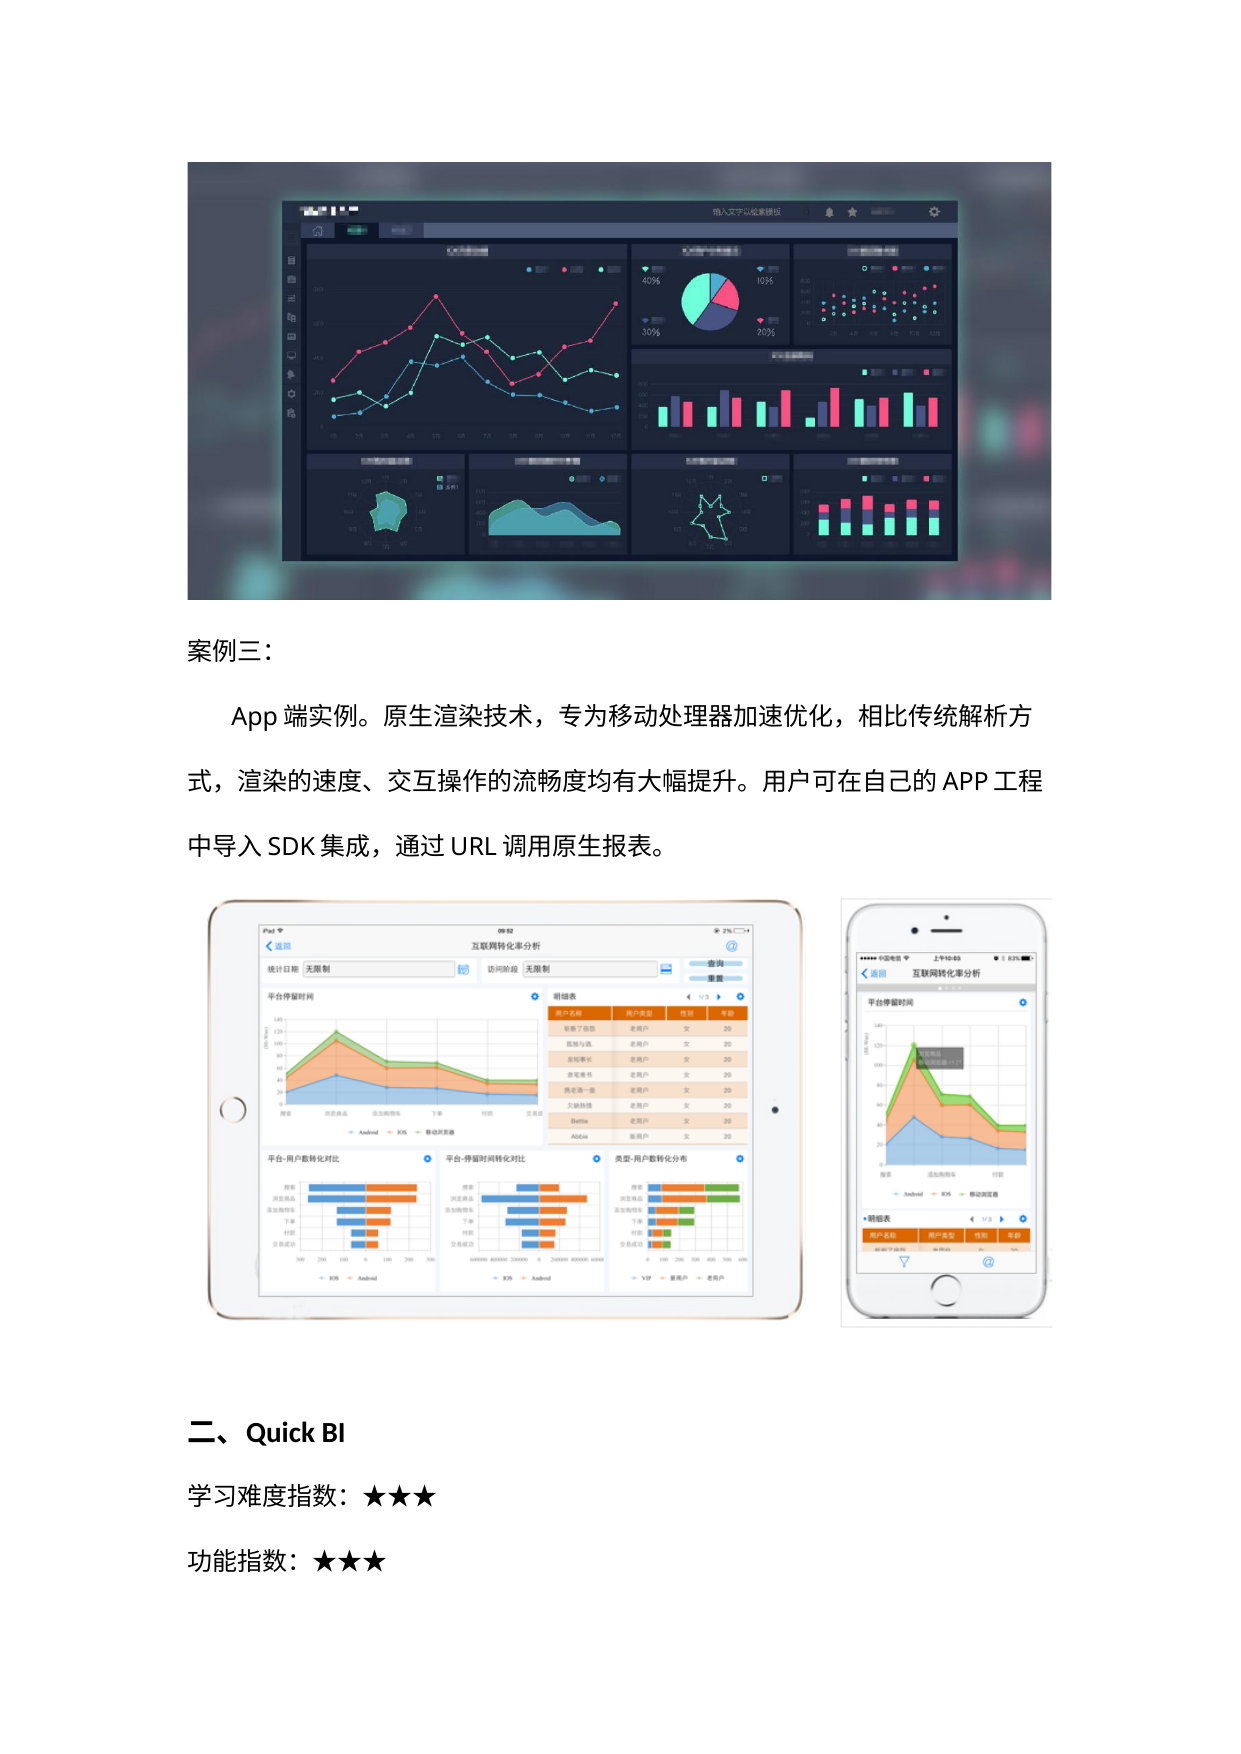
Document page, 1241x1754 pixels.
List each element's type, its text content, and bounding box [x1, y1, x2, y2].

list 二、Quick BI [187, 1397, 1053, 1462]
list App端实例。原生渲染技术，专为移动处理器加速优化，相比传统解析方式，渲染的速度、交互操作的流畅度均有大幅提升。用户可在自己的APP工程中导入SDK集成，通过URL调用原生报表。 [187, 682, 1053, 877]
list 功能指数：★★★ [187, 1527, 1053, 1592]
list 学习难度指数：★★★ [187, 1462, 1053, 1527]
picture [187, 877, 1053, 1349]
list 案例三： [187, 617, 1053, 682]
picture [187, 162, 1052, 600]
